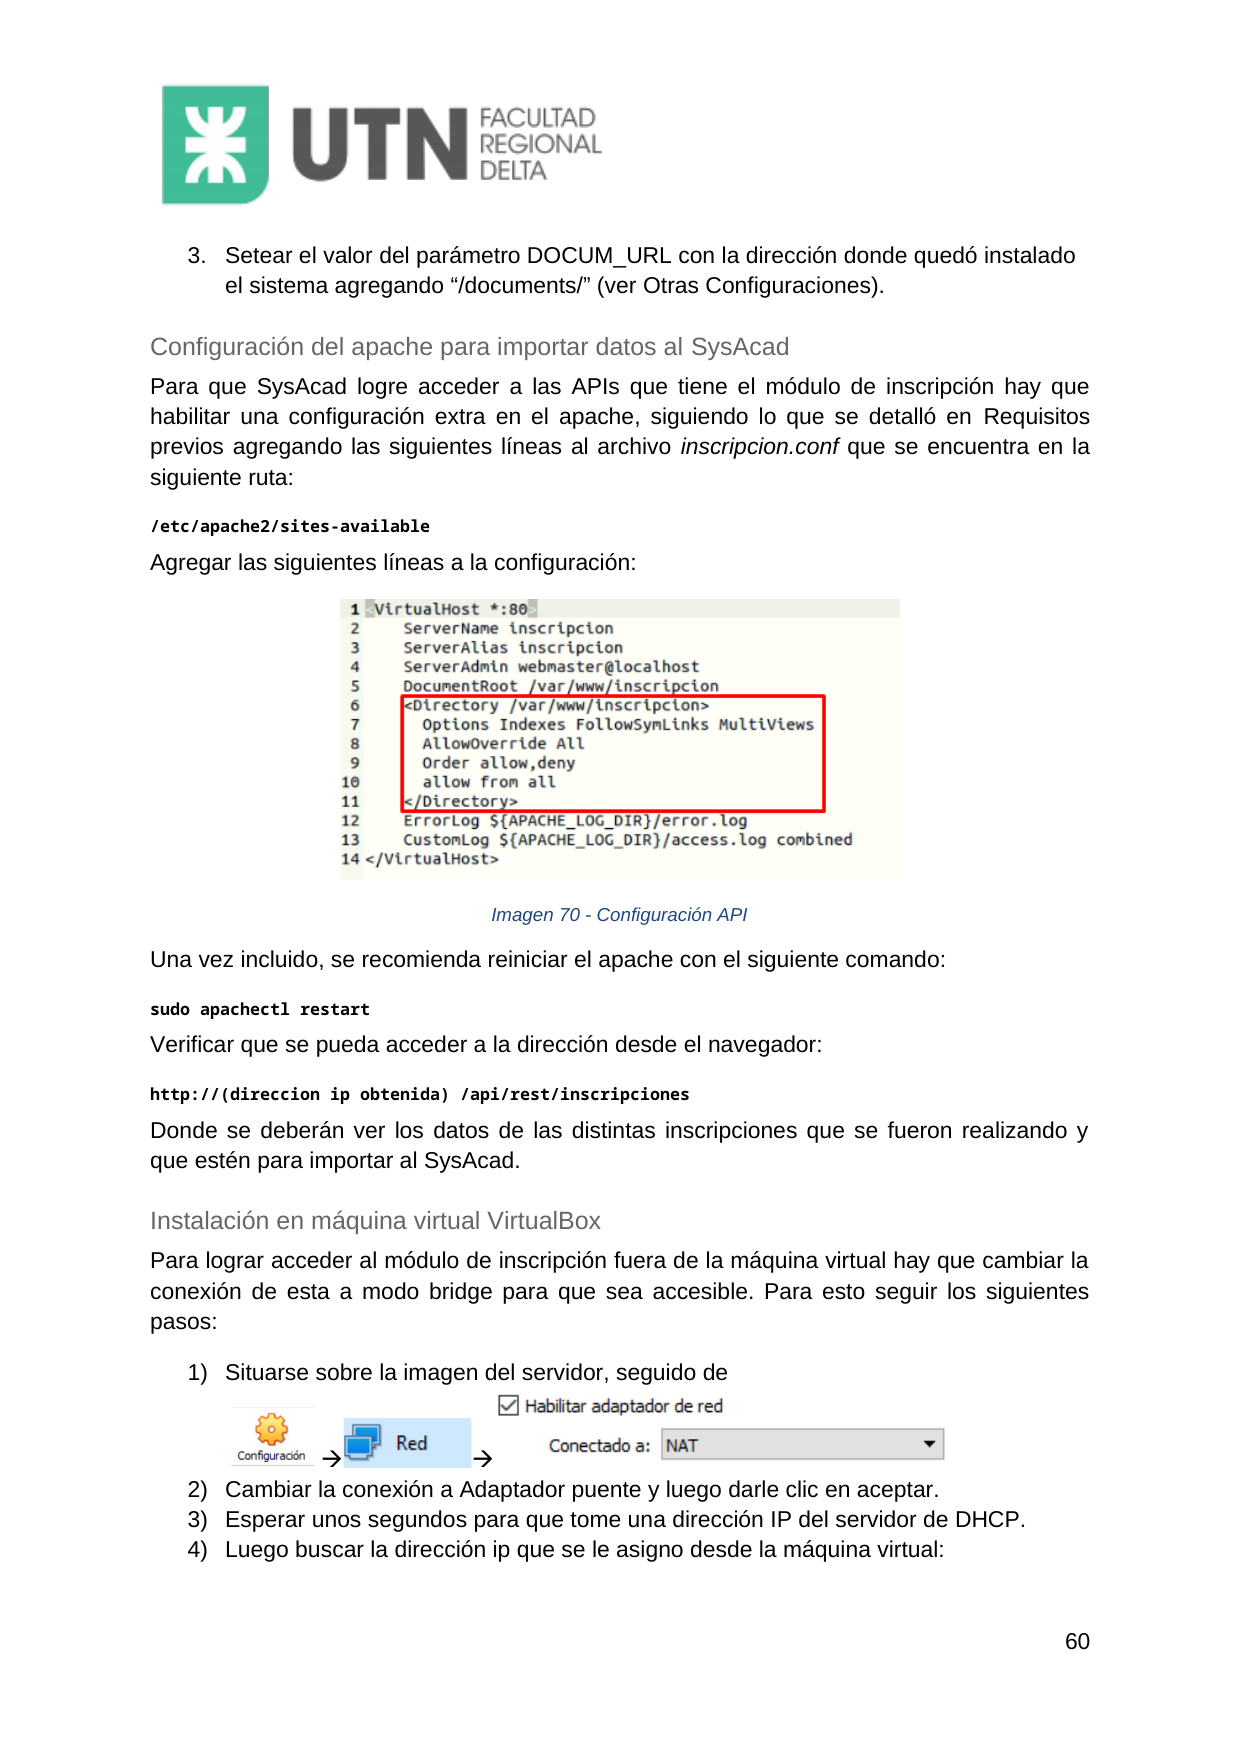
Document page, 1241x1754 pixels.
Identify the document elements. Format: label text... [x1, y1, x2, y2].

text Donde se deberán ver los datos de las distintas inscripciones que se fueron realizando y que estén para importar al SysAcad. [150, 1117, 1090, 1173]
text Agregar las siguientes líneas a la configuración: [150, 548, 1090, 575]
list Esperar unos segundos para que tome una dirección IP del servidor de DHCP. [187, 1506, 1090, 1533]
text Para lograr acceder al módulo de inscripción fuera de la máquina virtual hay que cambiar la conexión de esta a modo bridge para que sea accesible. Para esto seguir los siguientes pasos: [150, 1247, 1090, 1334]
picture [231, 1407, 315, 1468]
text http://(direccion ip obtenida) /api/rest/inscripciones [150, 1082, 1090, 1105]
picture [494, 1389, 987, 1468]
picture [150, 75, 619, 218]
text Una vez incluido, se recomienda reiniciar el apache con el siguiente comando: [150, 946, 1090, 973]
list Situarse sobre la imagen del servidor, seguido de [187, 1359, 1090, 1385]
list Setear el valor del parámetro DOCUM_URL con la dirección donde quedó instalado el sistema agregando “/documents/” (ver Otras Configuraciones). [187, 242, 1090, 298]
list Cambiar la conexión a Adaptador puente y luego darle clic en aceptar. [187, 1476, 1090, 1502]
text Imagen 70 - Configuración API [150, 904, 1090, 926]
subtitle Configuración del apache para importar datos al SysAcad [150, 331, 1090, 360]
list Luego buscar la dirección ip que se le asigno desde la máquina virtual: [187, 1536, 1090, 1563]
picture [340, 599, 900, 880]
subtitle Instalación en máquina virtual VirtualBox [150, 1206, 1090, 1235]
text Para que SysAcad logre acceder a las APIs que tiene el módulo de inscripción hay que habilitar una configuración extra en el apache, siguiendo lo que se detalló en Requisitos previos agregando las siguientes líneas al archivo inscripcion.conf que se encuentra en la siguiente ruta: [150, 373, 1090, 490]
text Verificar que se pueda acceder a la dirección desde el navegador: [150, 1031, 1090, 1058]
text /etc/apache2/sites-available [150, 514, 1090, 537]
picture [343, 1418, 472, 1468]
text sudo apachectl restart [150, 997, 1090, 1020]
